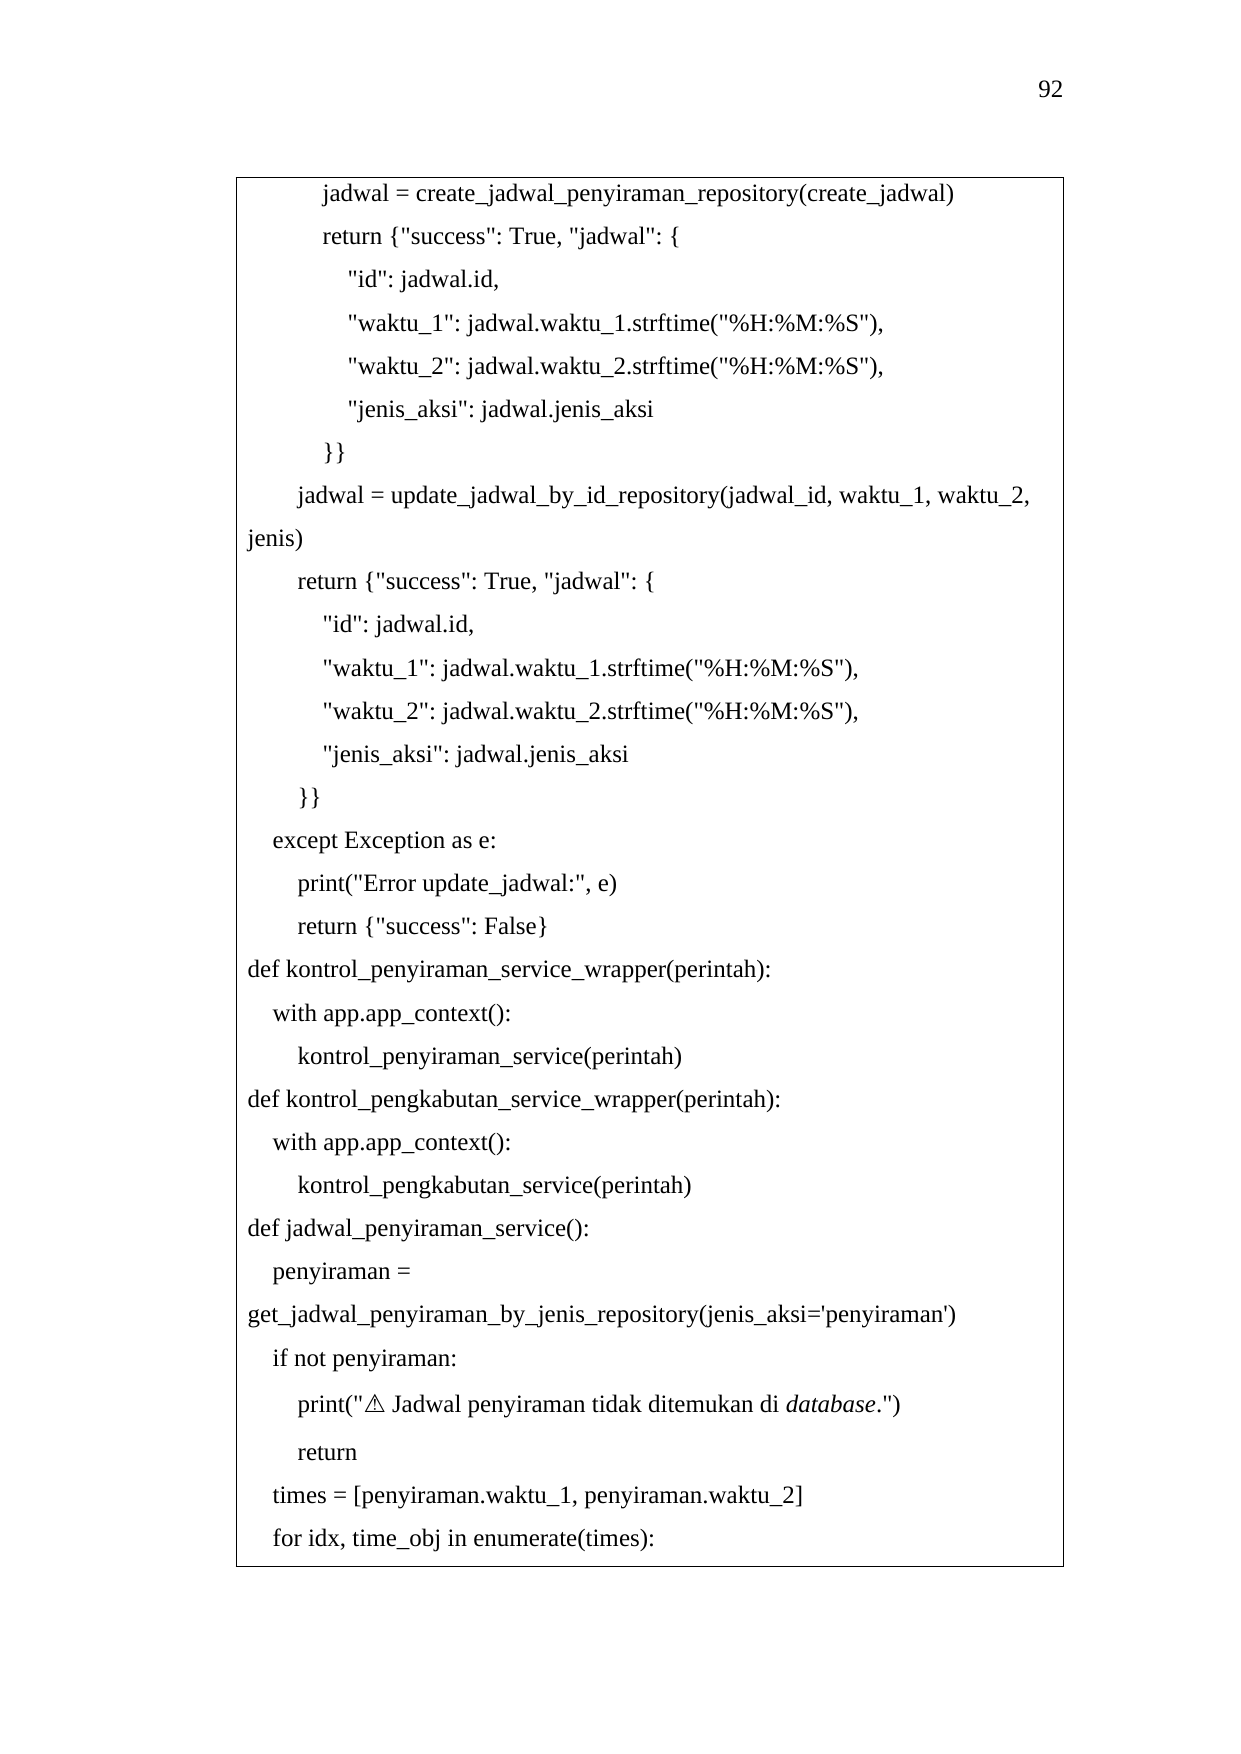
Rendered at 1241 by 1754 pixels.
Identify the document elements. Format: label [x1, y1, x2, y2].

table_header [237, 178, 1063, 1566]
